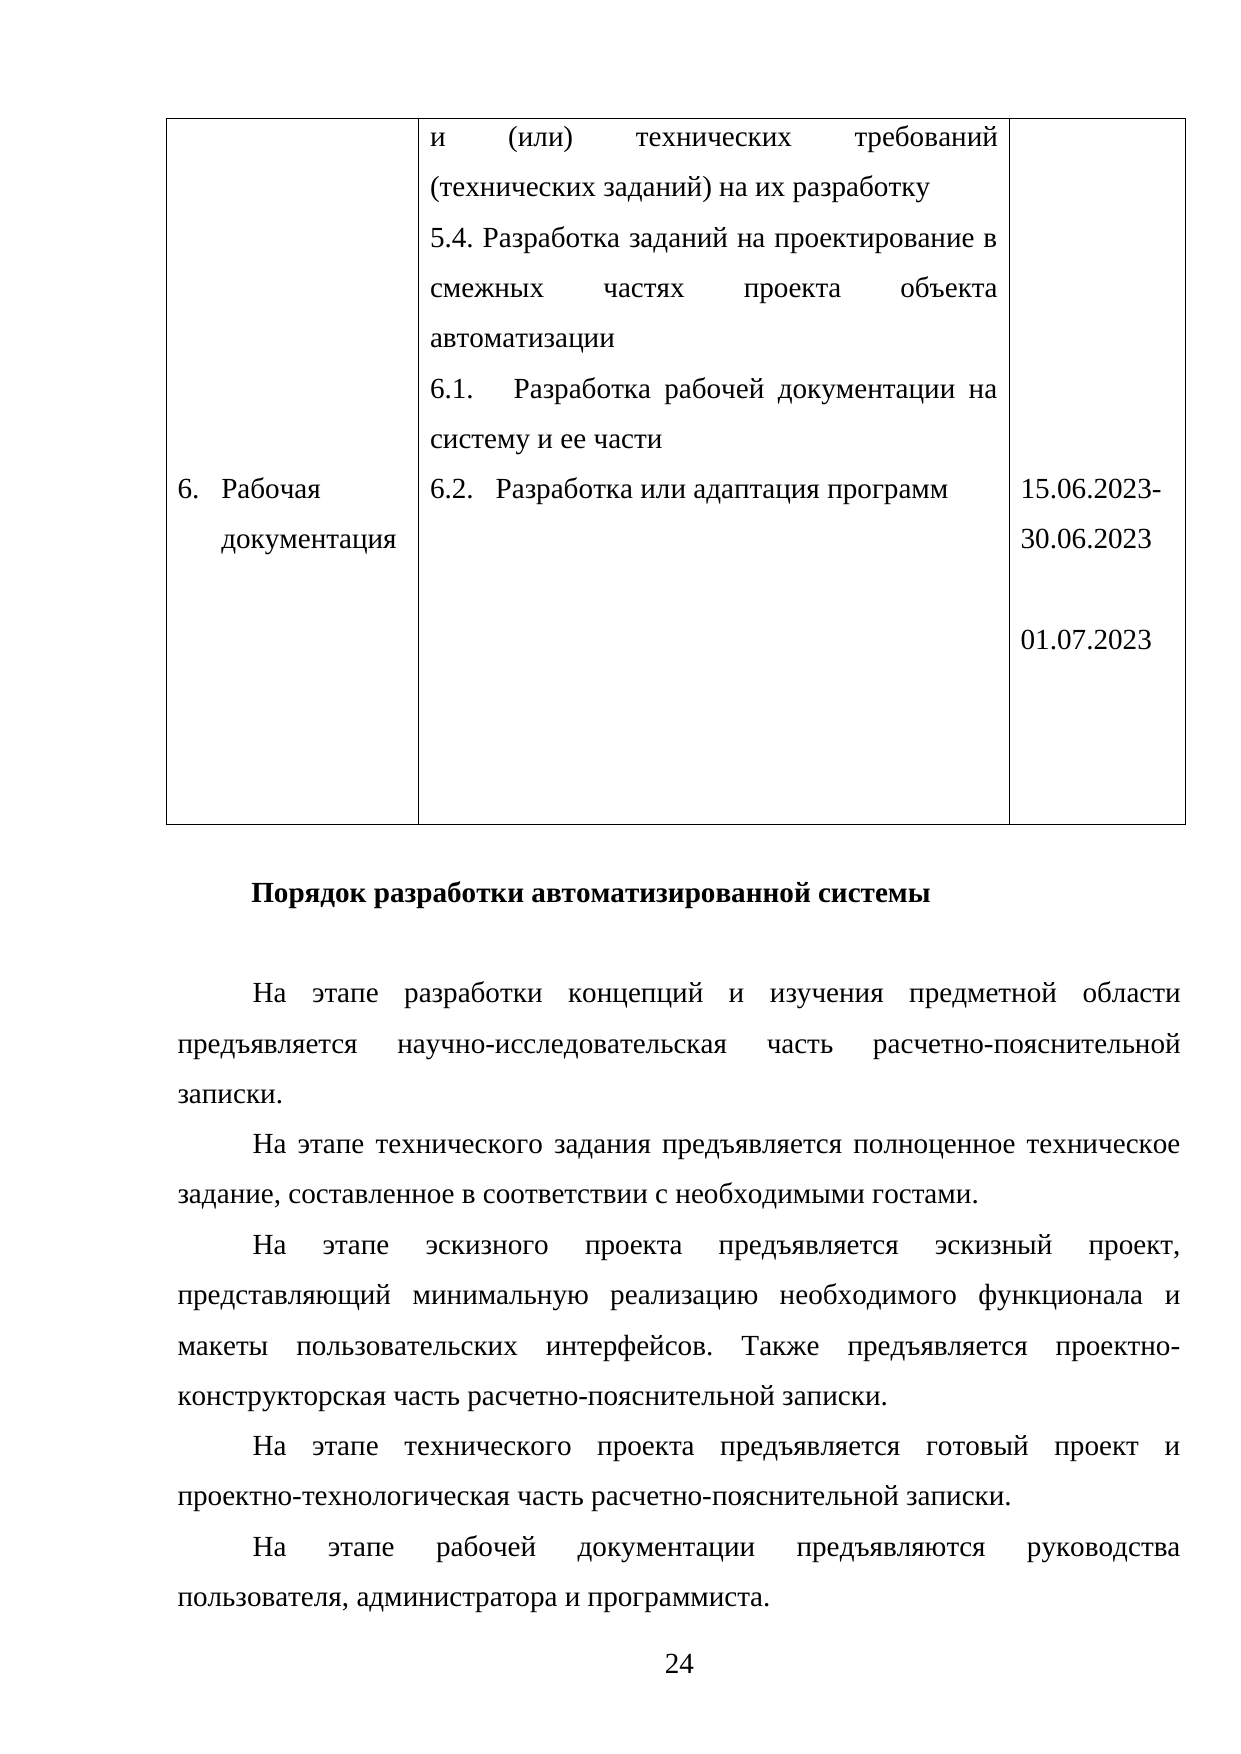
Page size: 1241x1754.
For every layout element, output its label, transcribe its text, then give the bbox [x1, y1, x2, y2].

text Порядок разработки автоматизированной системы [177, 875, 1181, 908]
text На этапе рабочей документации предъявляются руководства пользователя, администратора и программиста. [177, 1529, 1181, 1613]
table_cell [1010, 119, 1185, 823]
text На этапе технического задания предъявляется полноценное техническое задание, составленное в соответствии с необходимыми гостами. [177, 1126, 1181, 1210]
text На этапе разработки концепций и изучения предметной области предъявляется научно-исследовательская часть расчетно-пояснительной записки. [177, 975, 1181, 1109]
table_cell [419, 119, 1009, 823]
text На этапе технического проекта предъявляется готовый проект и проектно-технологическая часть расчетно-пояснительной записки. [177, 1428, 1181, 1512]
text На этапе эскизного проекта предъявляется эскизный проект, представляющий минимальную реализацию необходимого функционала и макеты пользовательских интерфейсов. Также предъявляется проектно-конструкторская часть расчетно-пояснительной записки. [177, 1227, 1181, 1411]
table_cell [167, 119, 418, 823]
